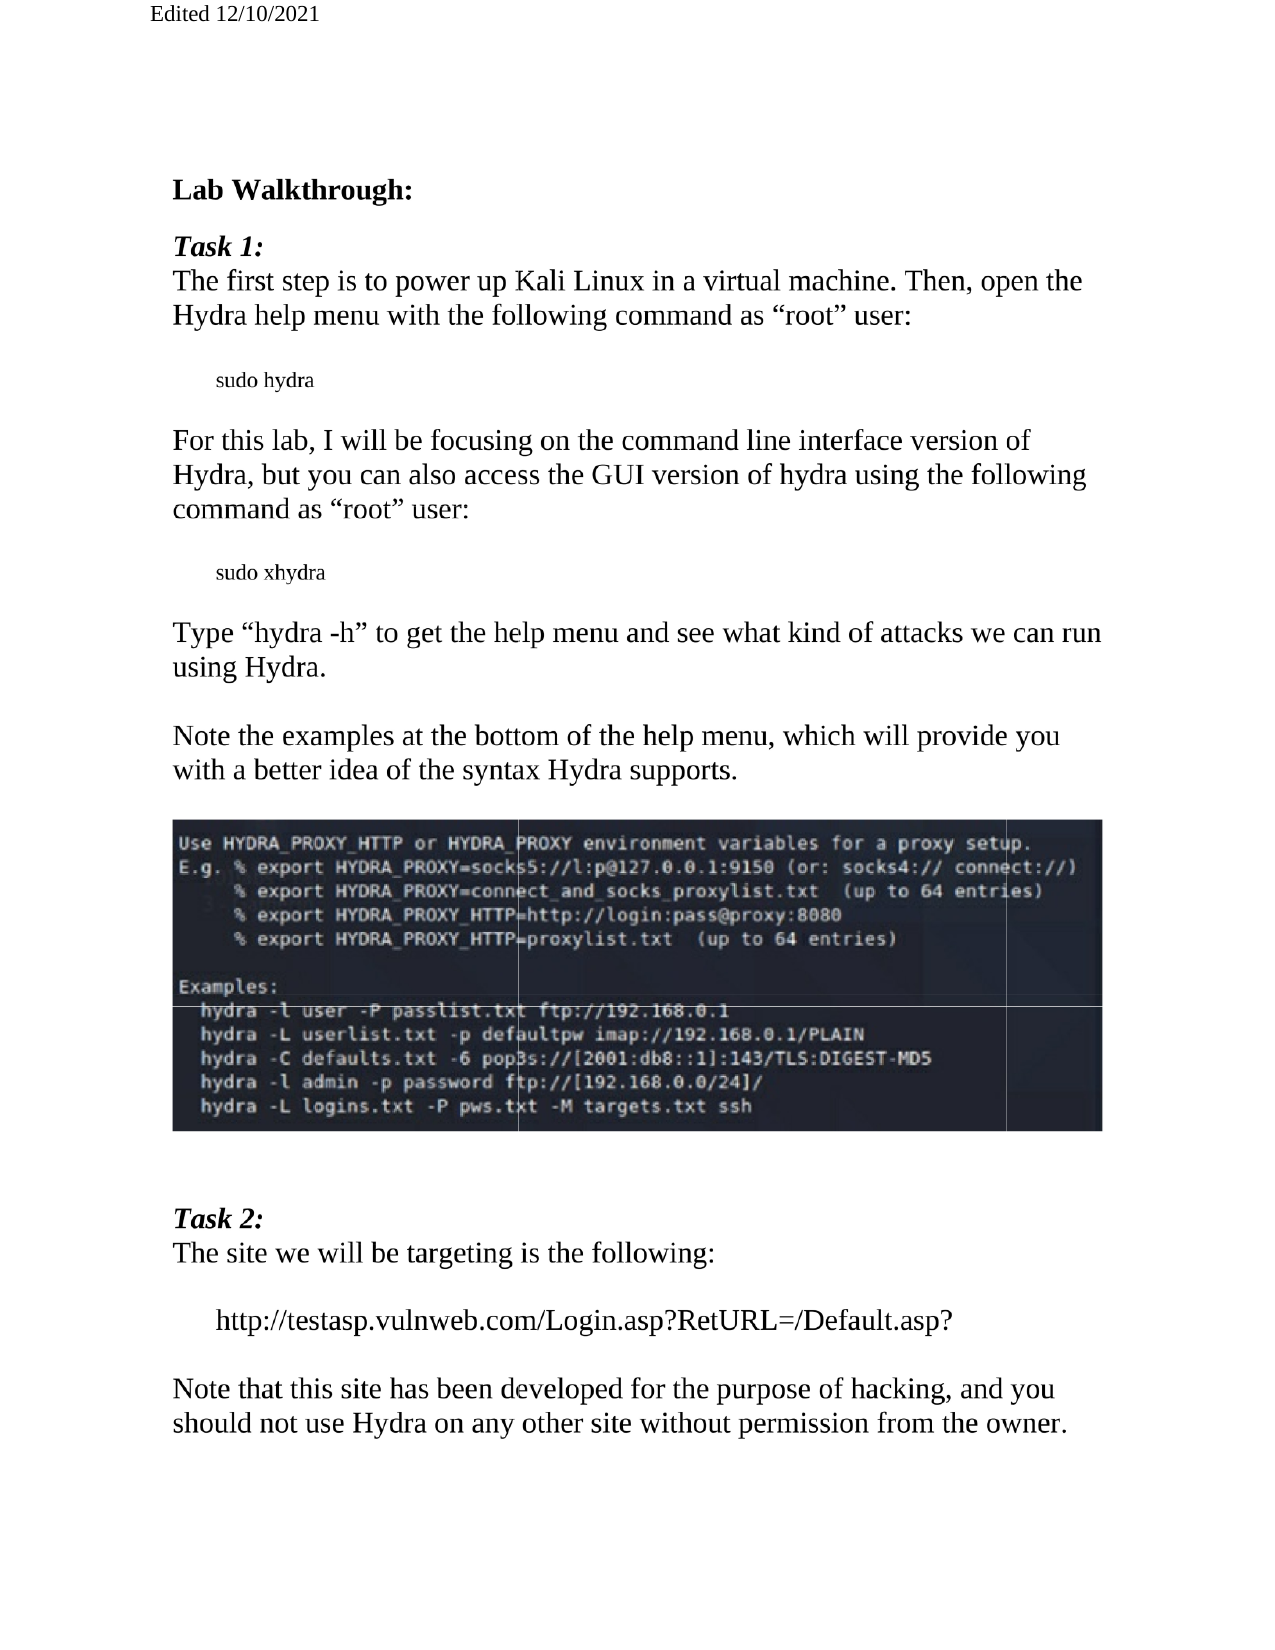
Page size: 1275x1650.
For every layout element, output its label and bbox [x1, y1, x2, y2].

picture [29, 29, 1246, 1495]
